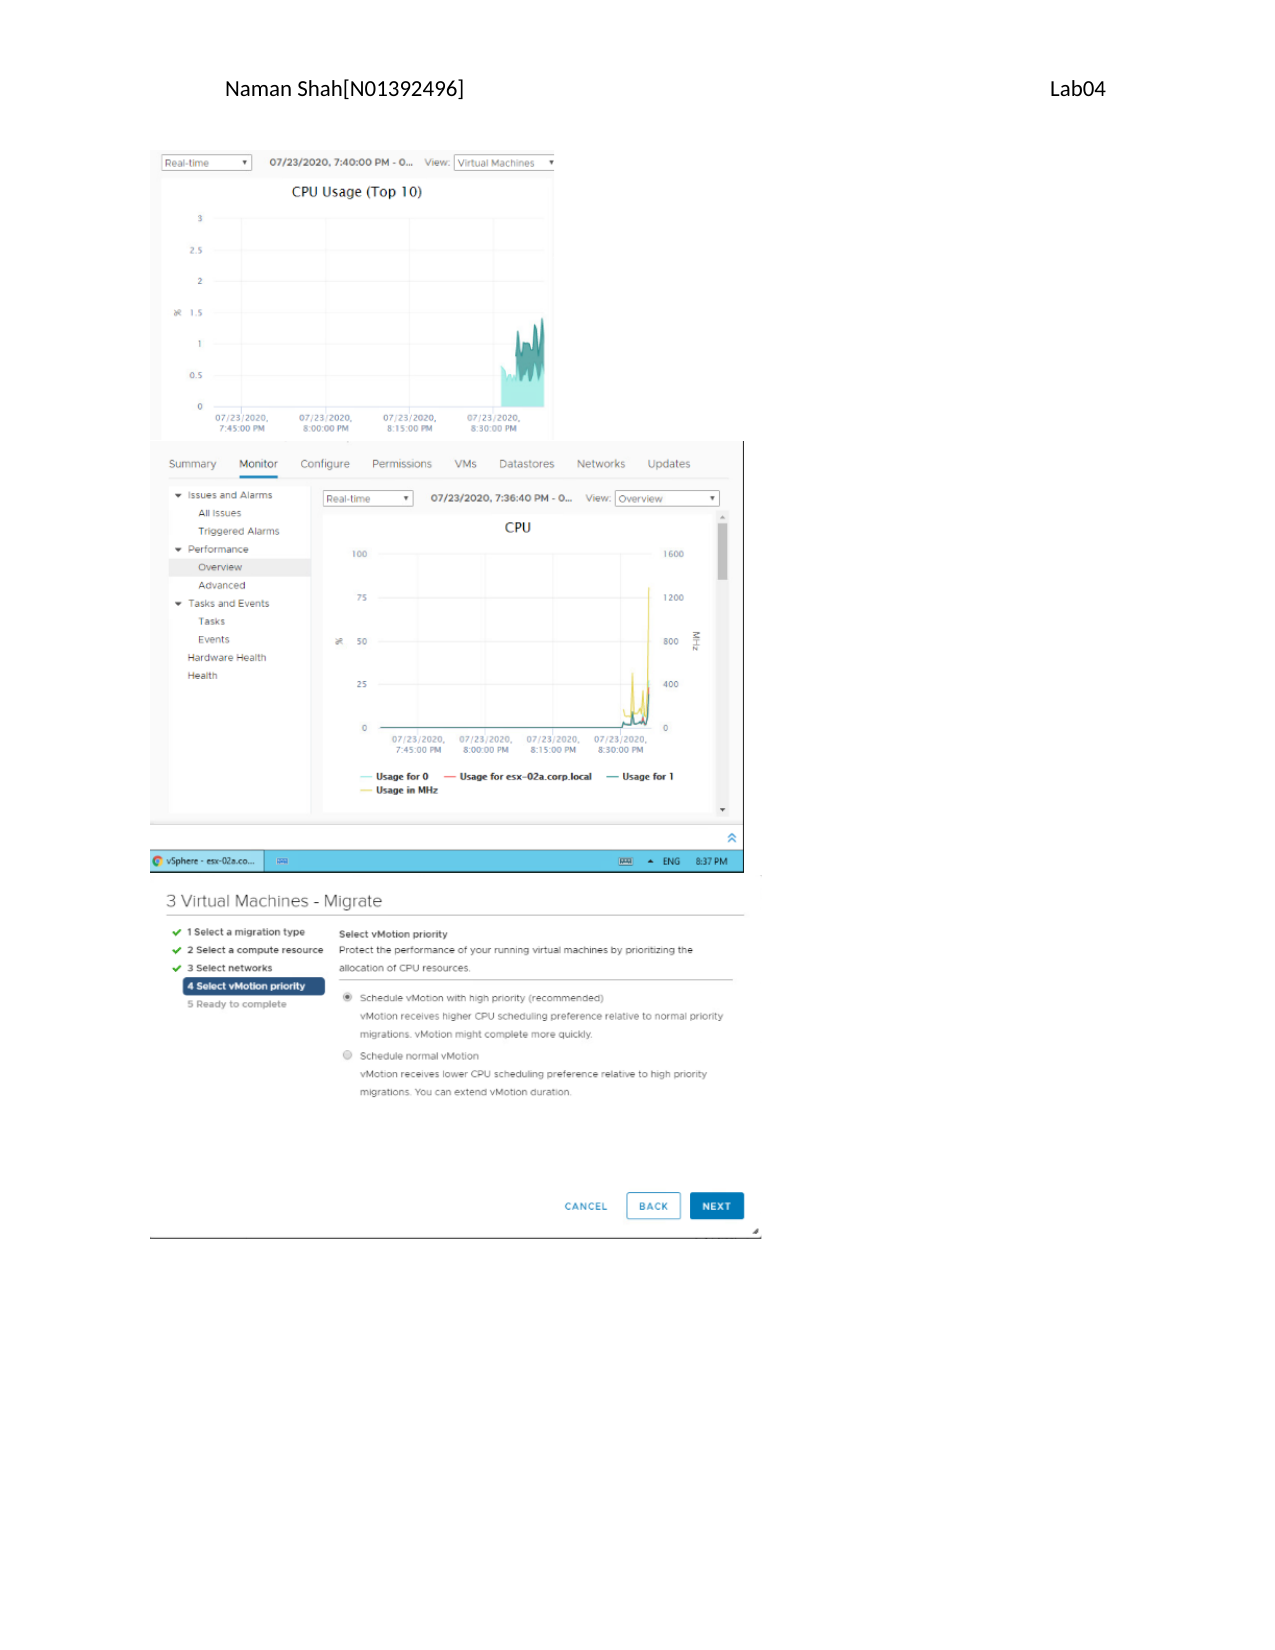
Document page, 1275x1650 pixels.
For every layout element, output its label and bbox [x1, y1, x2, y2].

picture [150, 875, 762, 1239]
picture [150, 150, 555, 440]
picture [150, 441, 744, 873]
